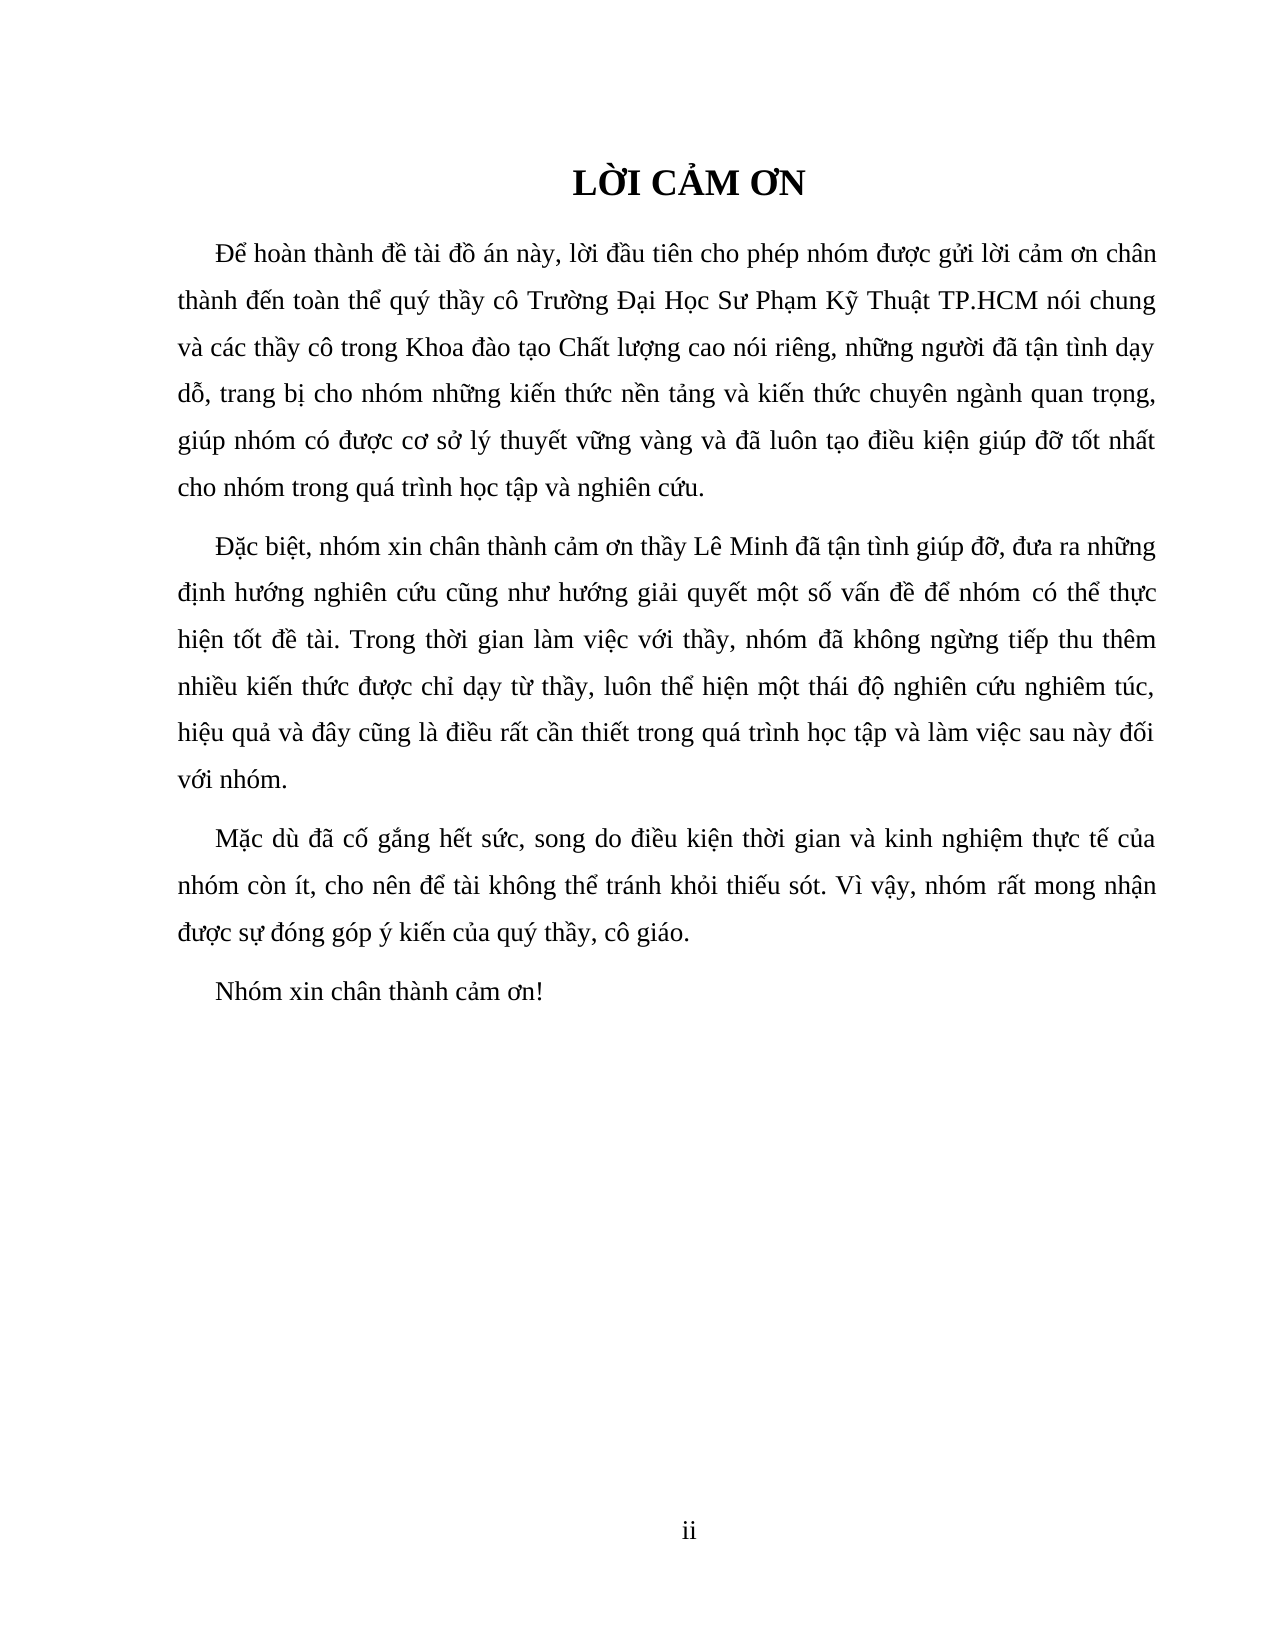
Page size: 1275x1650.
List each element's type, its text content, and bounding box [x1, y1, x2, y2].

text Để hoàn thành đề tài đồ án này, lời đầu tiên cho phép nhóm được gửi lời cảm ơn chân thành đến toàn thể quý thầy cô Trường Đại Học Sư Phạm Kỹ Thuật TP.HCM nói chung và các thầy cô trong Khoa đào tạo Chất lượng cao nói riêng, những người đã tận tình dạy dỗ, trang bị cho nhóm những kiến thức nền tảng và kiến thức chuyên ngành quan trọng, giúp nhóm có được cơ sở lý thuyết vững vàng và đã luôn tạo điều kiện giúp đỡ tốt nhất cho nhóm trong quá trình học tập và nghiên cứu. [177, 237, 1157, 502]
text Nhóm xin chân thành cảm ơn! [177, 975, 1157, 1006]
text Đặc biệt, nhóm xin chân thành cảm ơn thầy Lê Minh đã tận tình giúp đỡ, đưa ra những định hướng nghiên cứu cũng như hướng giải quyết một số vấn đề để nhóm có thể thực hiện tốt đề tài. Trong thời gian làm việc với thầy, nhóm đã không ngừng tiếp thu thêm nhiều kiến thức được chỉ dạy từ thầy, luôn thể hiện một thái độ nghiên cứu nghiêm túc, hiệu quả và đây cũng là điều rất cần thiết trong quá trình học tập và làm việc sau này đối với nhóm. [177, 530, 1157, 794]
text Mặc dù đã cố gắng hết sức, song do điều kiện thời gian và kinh nghiệm thực tế của nhóm còn ít, cho nên để tài không thể tránh khỏi thiếu sót. Vì vậy, nhóm rất mong nhận được sự đóng góp ý kiến của quý thầy, cô giáo. [177, 822, 1157, 947]
title LỜI CẢM ƠN [177, 160, 1157, 203]
